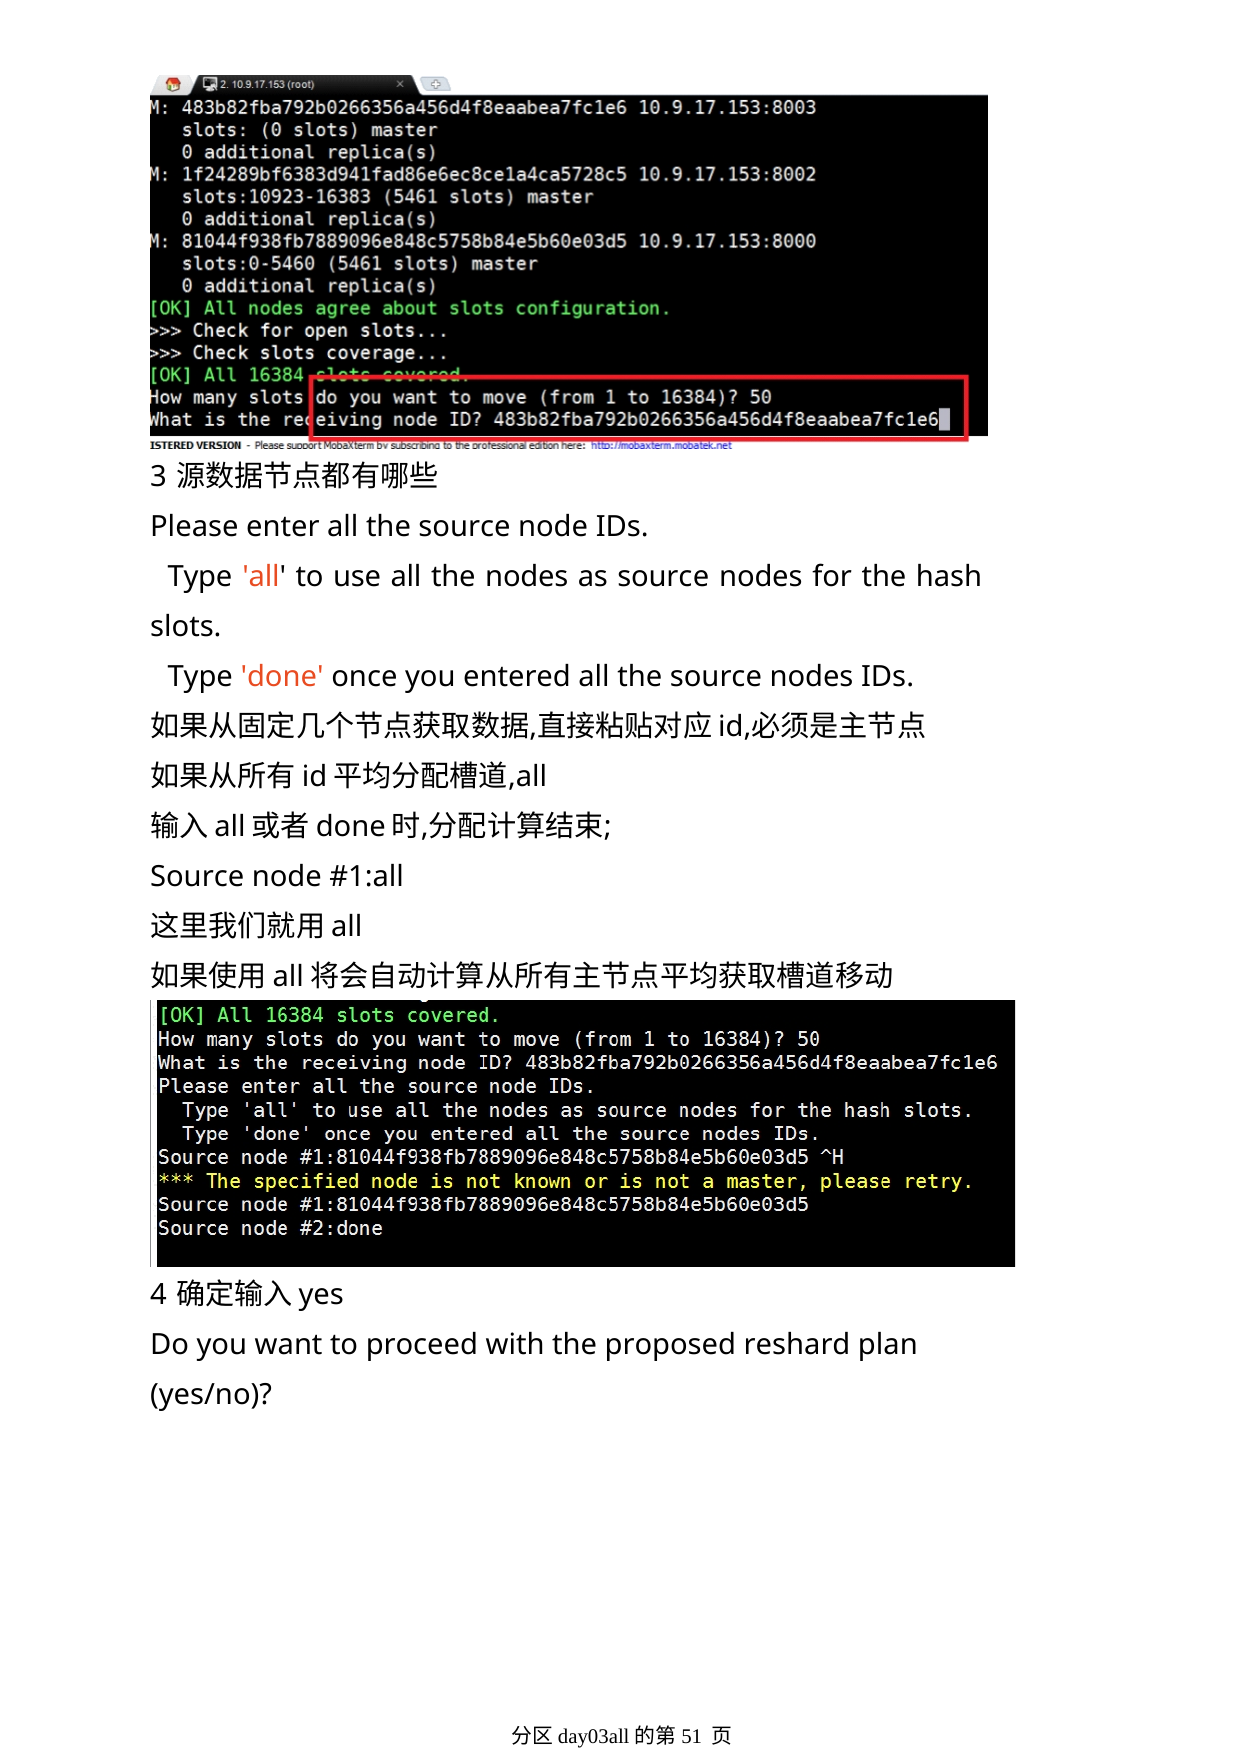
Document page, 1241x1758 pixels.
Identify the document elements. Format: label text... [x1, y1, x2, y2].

picture [150, 1000, 1016, 1267]
picture [150, 75, 988, 449]
text 如果使用all将会自动计算从所有主节点平均获取槽道移动 [150, 955, 1015, 994]
text Do you want to proceed with the proposed reshard plan [150, 1324, 1015, 1362]
text (yes/no)? [150, 1374, 1015, 1412]
text Source node #1:all [150, 855, 1015, 894]
text Type 'all' to use all the nodes as source nodes for the hash slots. [150, 546, 983, 646]
text Type 'done' once you entered all the source nodes IDs. 如果从固定几个节点获取数据,直接粘贴对应id,必须是主节点如果从所有id平均分配槽道,all [150, 646, 947, 796]
text 分区 day03all 的第 51页 [511, 1722, 1015, 1749]
list 确定输入yes [150, 1274, 1015, 1312]
text 这里我们就用all [150, 905, 1015, 944]
text 输入all或者done时,分配计算结束; [150, 805, 1015, 844]
text Please enter all the source node IDs. [150, 505, 1015, 544]
list 源数据节点都有哪些 [150, 455, 1015, 494]
